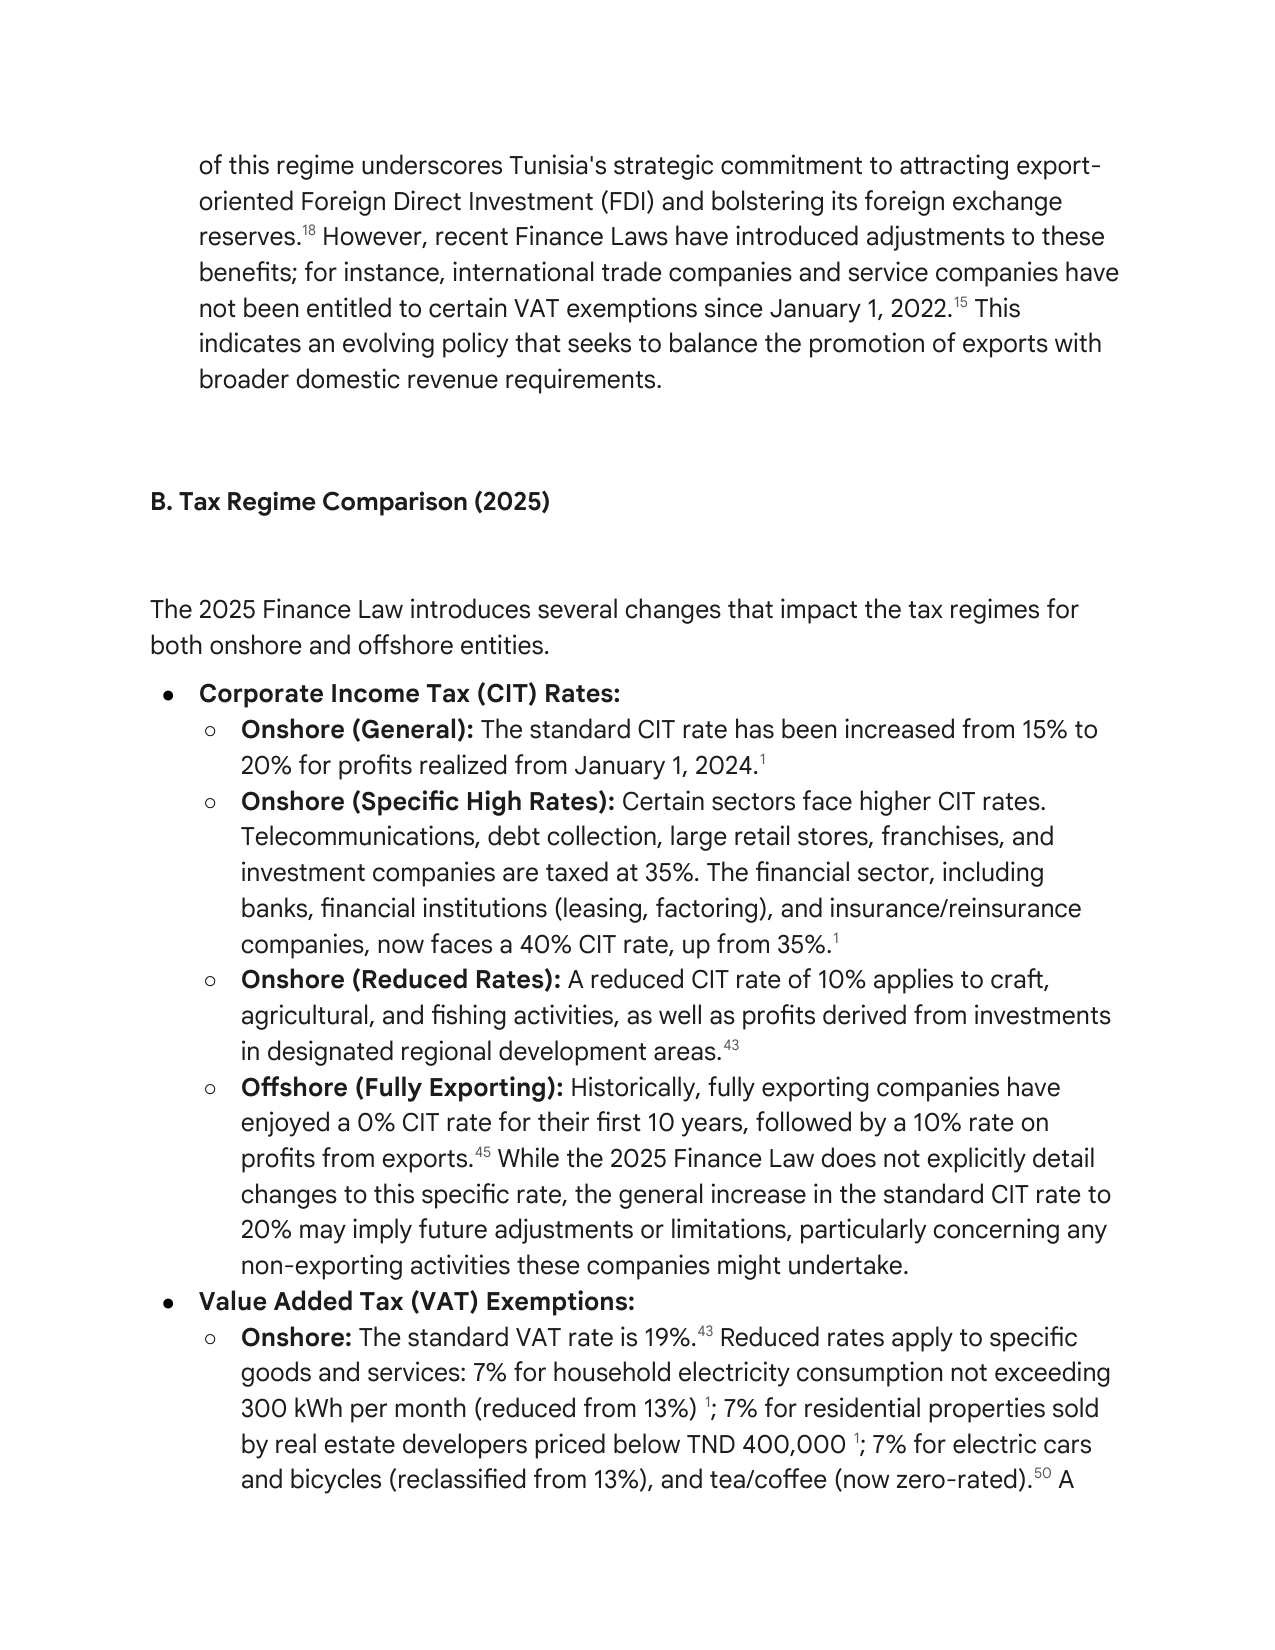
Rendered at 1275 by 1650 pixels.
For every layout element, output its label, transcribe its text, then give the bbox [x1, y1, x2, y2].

list Onshore (Specific High Rates): Certain sectors face higher CIT rates. Telecommunications, debt collection, large retail stores, franchises, and investment companies are taxed at 35%. The financial sector, including banks, financial institutions (leasing, factoring), and insurance/reinsurance companies, now faces a 40% CIT rate, up from 35%.1 [203, 786, 1125, 960]
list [161, 150, 1125, 396]
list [203, 1322, 1125, 1496]
subtitle B. Tax Regime Comparison (2025) [150, 486, 1125, 517]
list Onshore (Reduced Rates): A reduced CIT rate of 10% applies to craft, agricultural, and fishing activities, as well as profits derived from investments in designated regional development areas.43 [203, 964, 1125, 1067]
list Offshore (Fully Exporting): Historically, fully exporting companies have enjoyed a 0% CIT rate for their first 10 years, followed by a 10% rate on profits from exports.45 While the 2025 Finance Law does not explicitly detail changes to this specific rate, the general increase in the standard CIT rate to 20% may imply future adjustments or limitations, particularly concerning any non-exporting activities these companies might undertake. [203, 1072, 1125, 1282]
list Value Added Tax (VAT) Exemptions: [161, 1286, 1125, 1317]
list Onshore (General): The standard CIT rate has been increased from 15% to 20% for profits realized from January 1, 2024.1 [203, 714, 1125, 782]
text The 2025 Finance Law introduces several changes that impact the tax regimes for both onshore and offshore entities. [150, 595, 1125, 662]
list Corporate Income Tax (CIT) Rates: [161, 679, 1125, 710]
